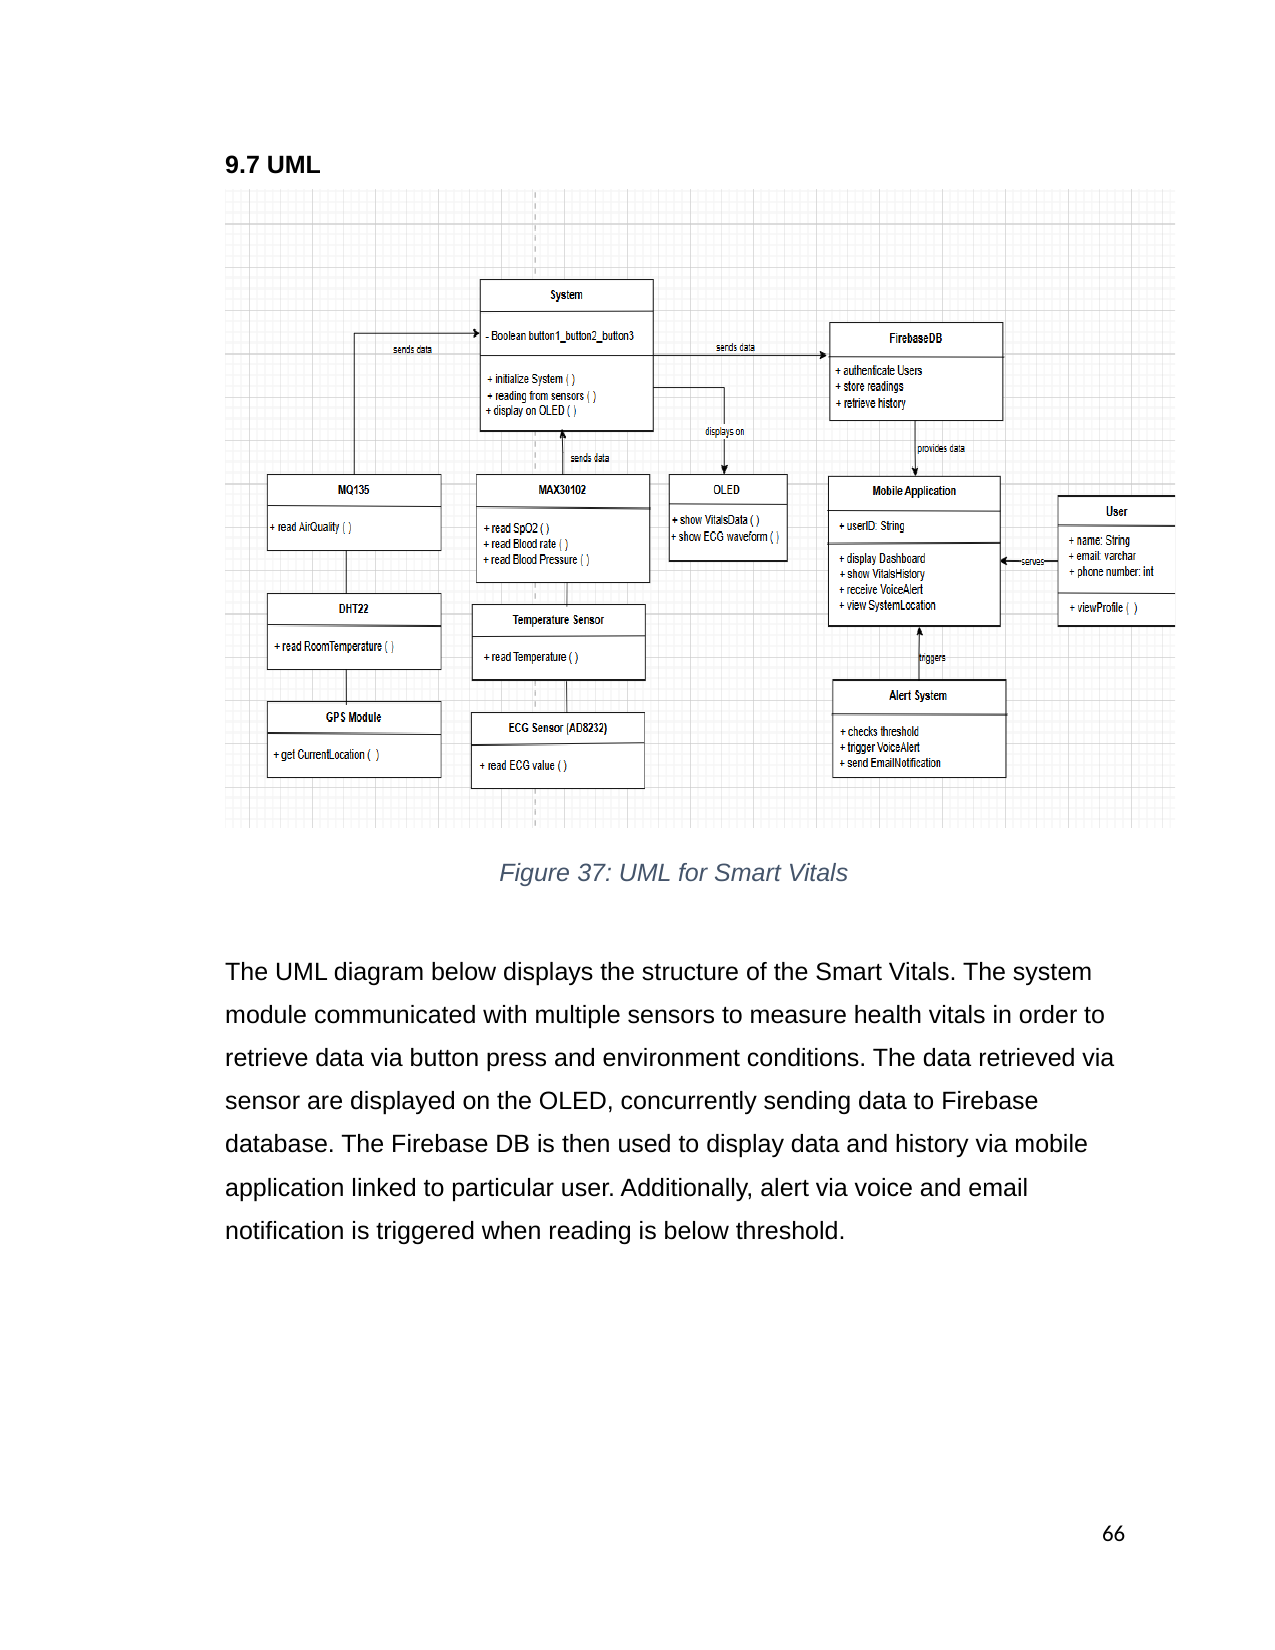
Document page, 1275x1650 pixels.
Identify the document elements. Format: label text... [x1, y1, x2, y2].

text Figure 37: UML for Smart Vitals [225, 858, 1125, 887]
text The UML diagram below displays the structure of the Smart Vitals. The system module communicated with multiple sensors to measure health vitals in order to retrieve data via button press and environment conditions. The data retrieved via sensor are displayed on the OLED, concurrently sending data to Firebase database. The Firebase DB is then used to display data and history via mobile application linked to particular user. Additionally, alert via voice and email notification is triggered when reading is below threshold. [225, 957, 1125, 1244]
subtitle 9.7 UML [225, 150, 1125, 179]
picture [225, 189, 1175, 828]
